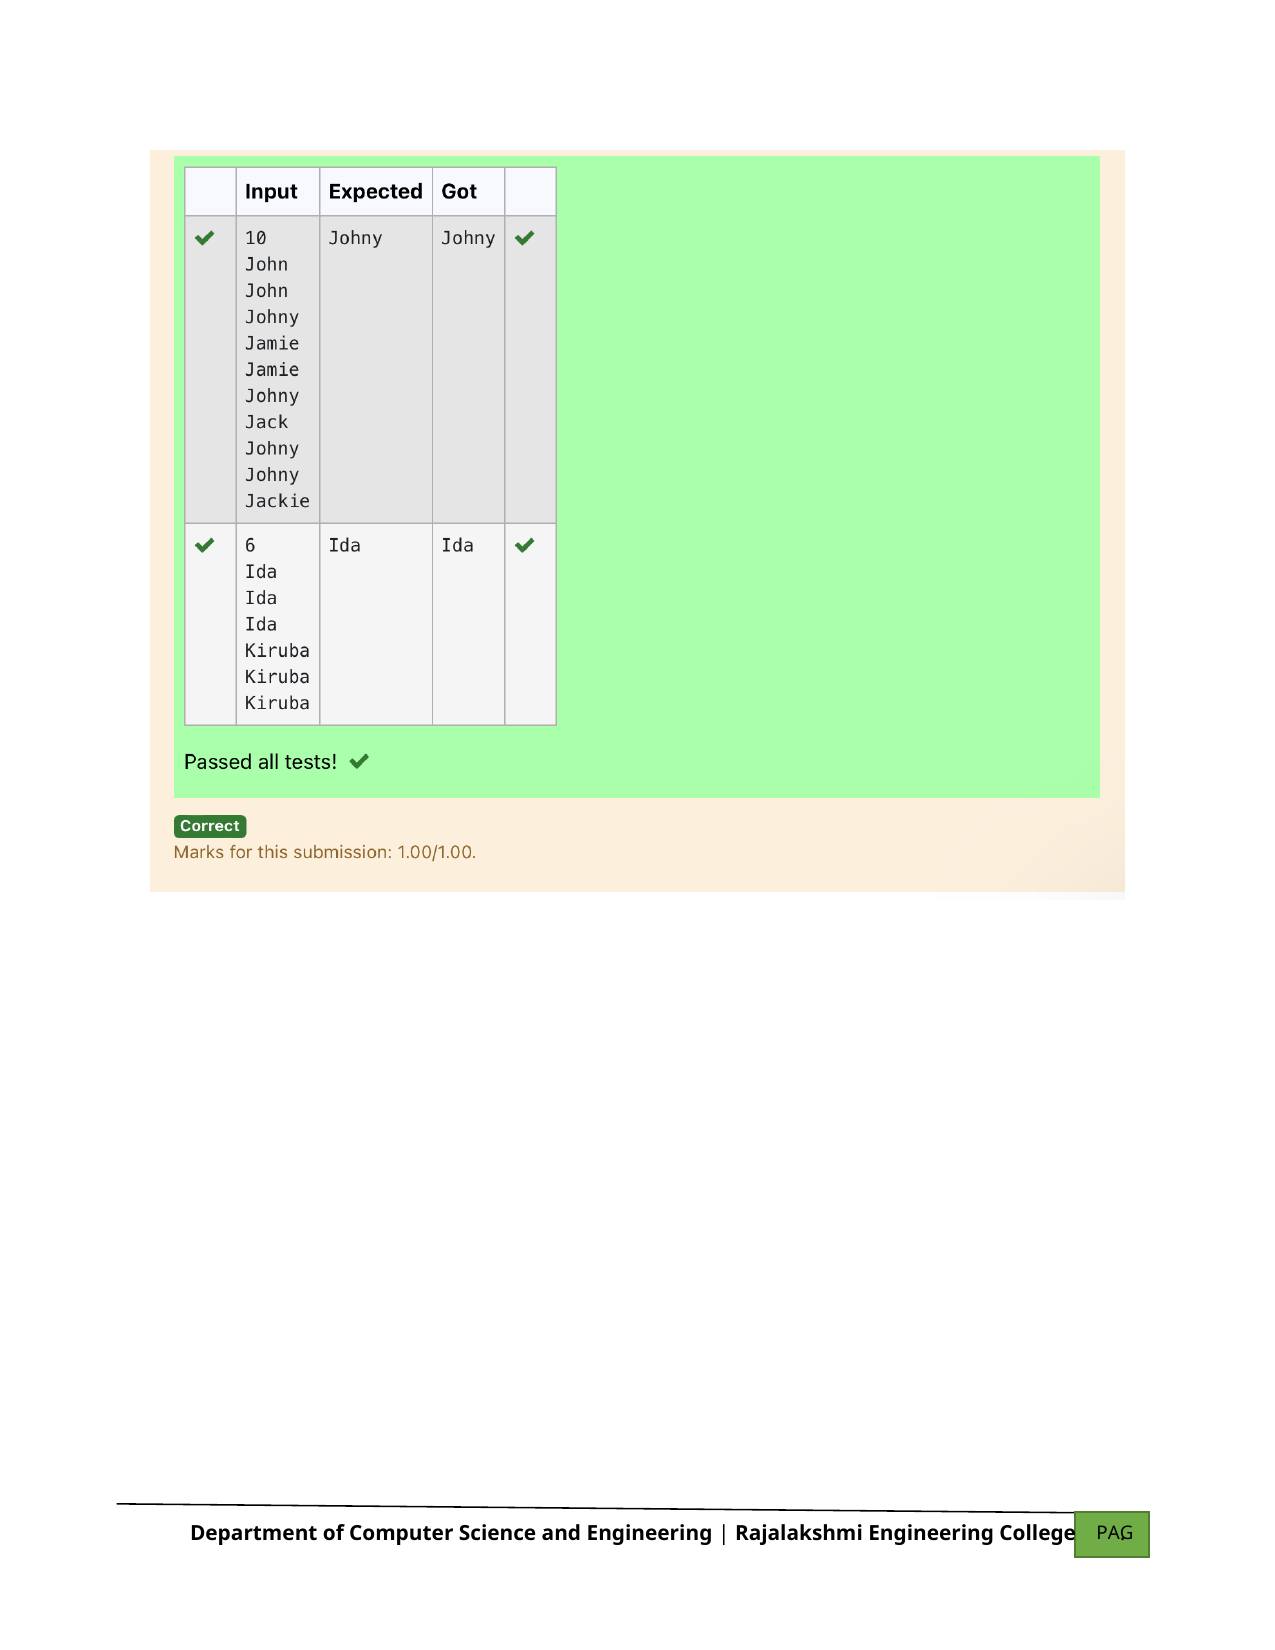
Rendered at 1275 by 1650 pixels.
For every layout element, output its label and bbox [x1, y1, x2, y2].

picture [150, 150, 1125, 900]
